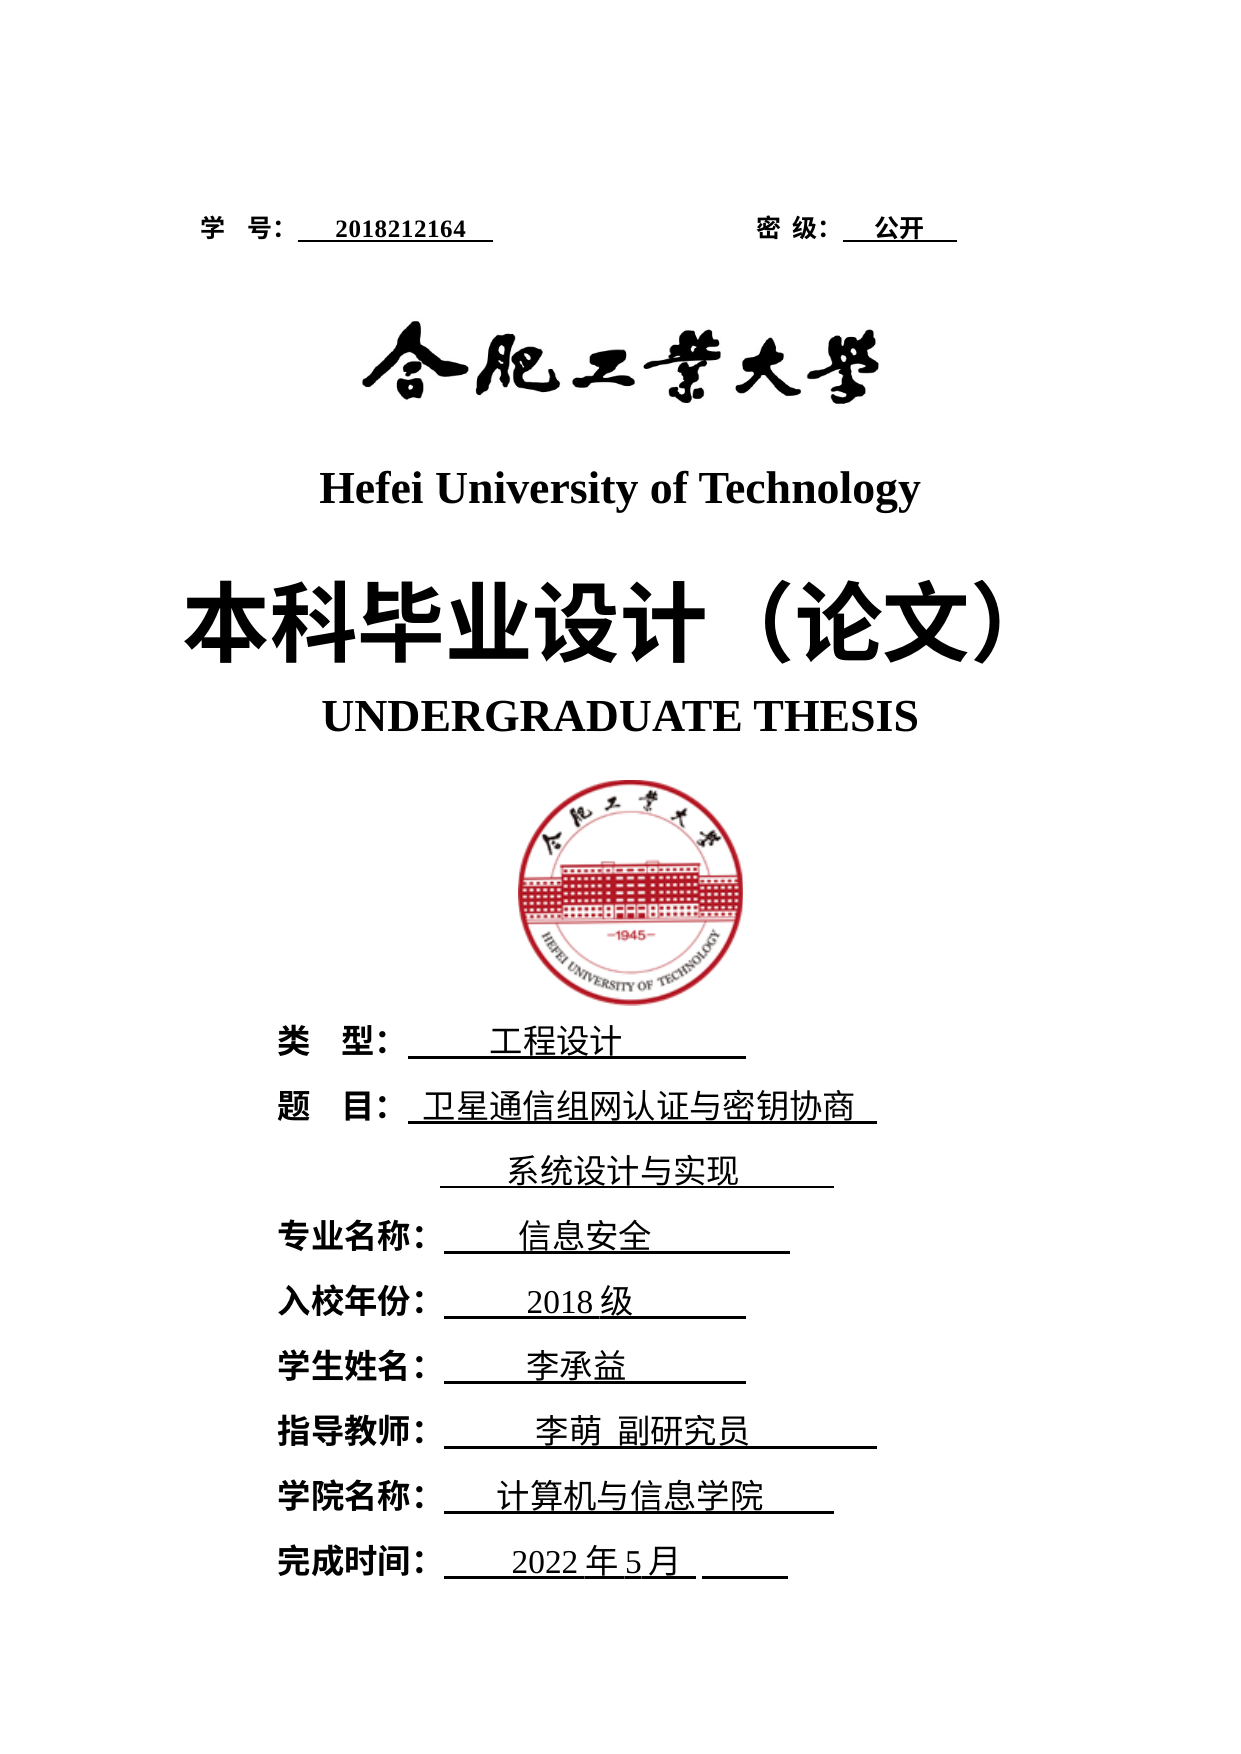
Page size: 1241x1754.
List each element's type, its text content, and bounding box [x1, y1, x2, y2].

text 入校年份： 2018级 [177, 1267, 1063, 1332]
text 专业名称： 信息安全 [177, 1202, 1063, 1267]
text 系统设计与实现 [409, 1137, 1063, 1202]
text 类 型： 工程设计 [177, 1007, 1063, 1072]
text UNDERGRADUATE THESIS [155, 682, 1085, 747]
picture [350, 313, 891, 412]
table_header 学 号： 2018212164 [189, 195, 733, 292]
text 指导教师： 李萌 副研究员 [177, 1397, 1063, 1462]
text 学生姓名： 李承益 [177, 1332, 1063, 1397]
text Hefei University of Technology [177, 454, 1063, 519]
text 完成时间： 2022年5月 [177, 1527, 1063, 1592]
text 题 目： 卫星通信组网认证与密钥协商 [278, 1072, 1063, 1137]
text 本科毕业设计（论文） [166, 552, 1074, 682]
text 学院名称： 计算机与信息学院 [177, 1462, 1063, 1527]
picture [518, 780, 743, 1006]
table_header 密 级： 公开 [733, 195, 1063, 292]
